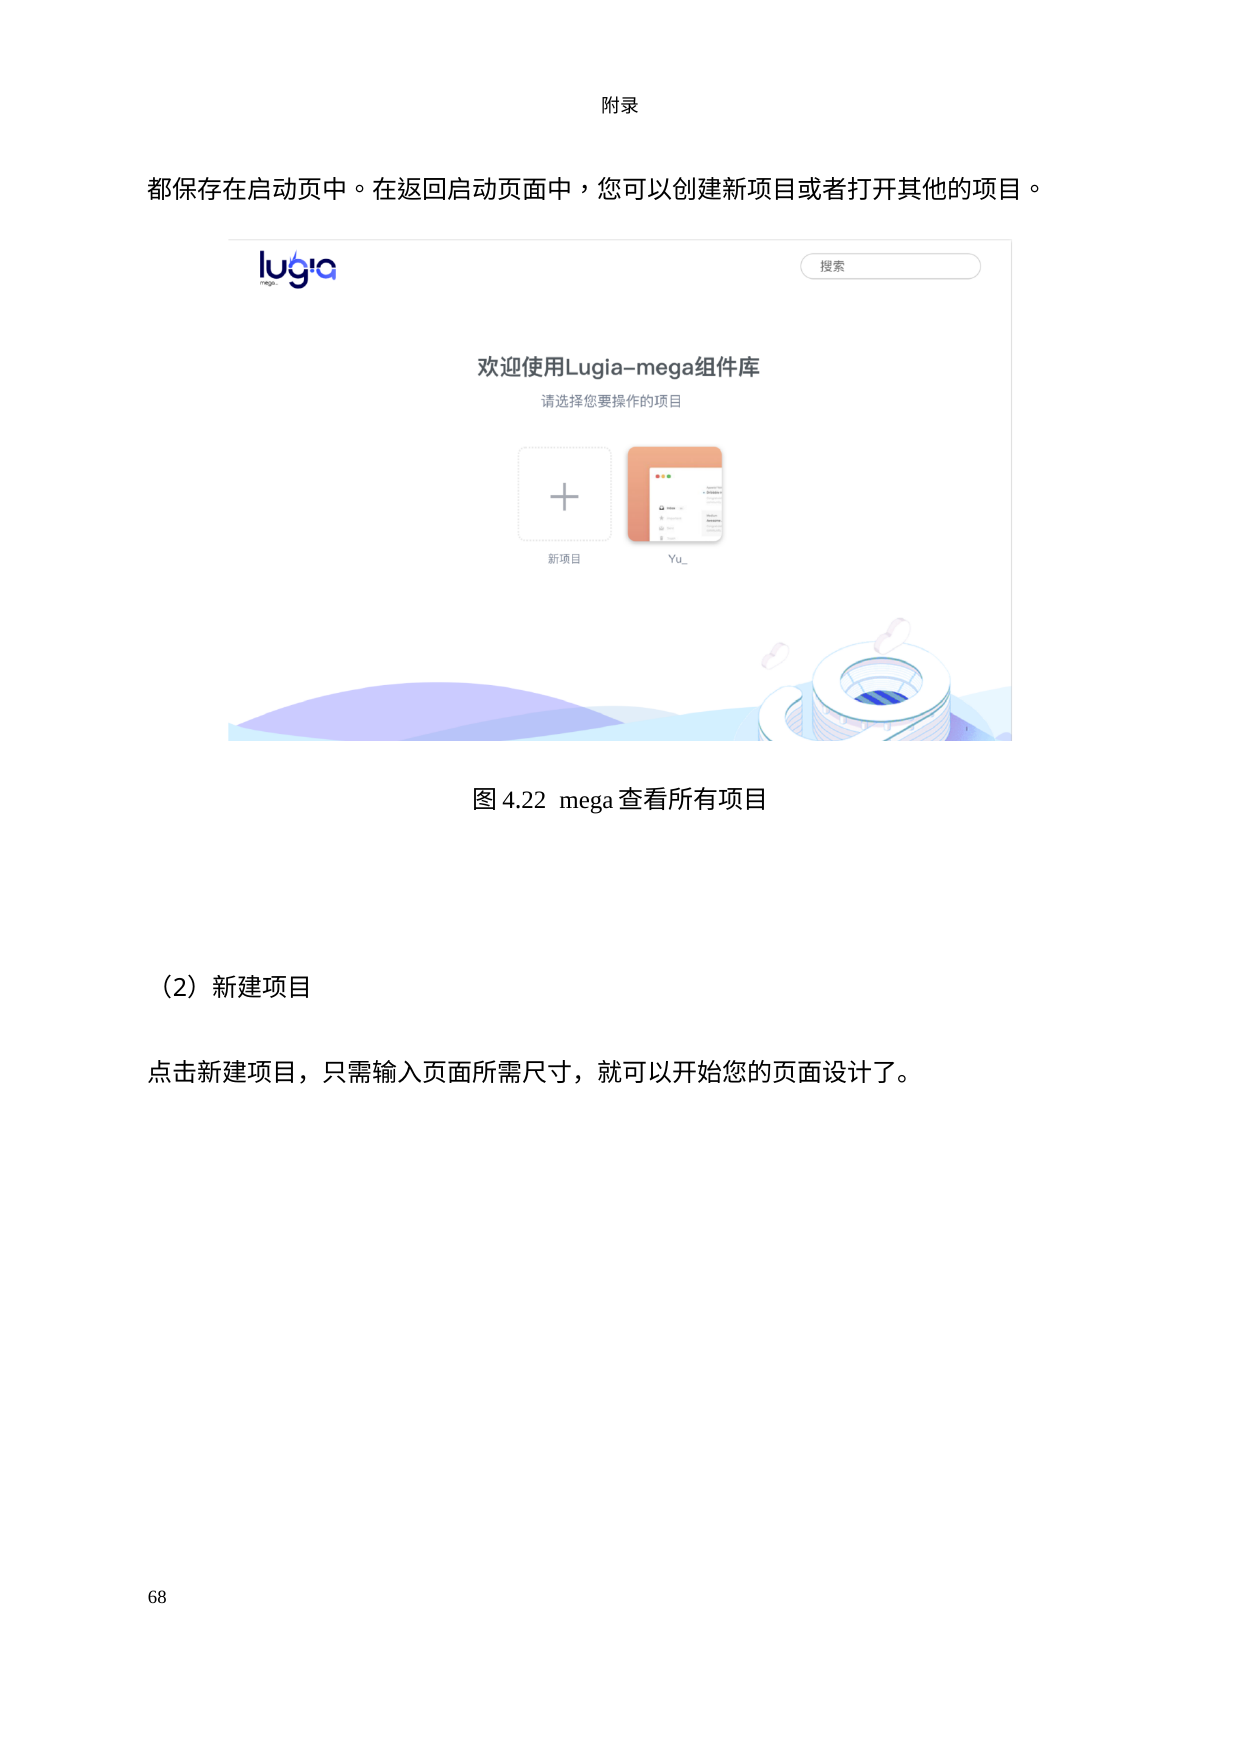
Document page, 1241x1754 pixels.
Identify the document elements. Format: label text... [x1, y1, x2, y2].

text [148, 154, 1092, 222]
text 图4.22 mega查看所有项目 [148, 763, 1092, 831]
text 点击新建项目，只需输入页面所需尺寸，就可以开始您的页面设计了。 [148, 1036, 1092, 1104]
subtitle 新建项目 [148, 951, 1092, 1019]
picture [228, 239, 1013, 741]
